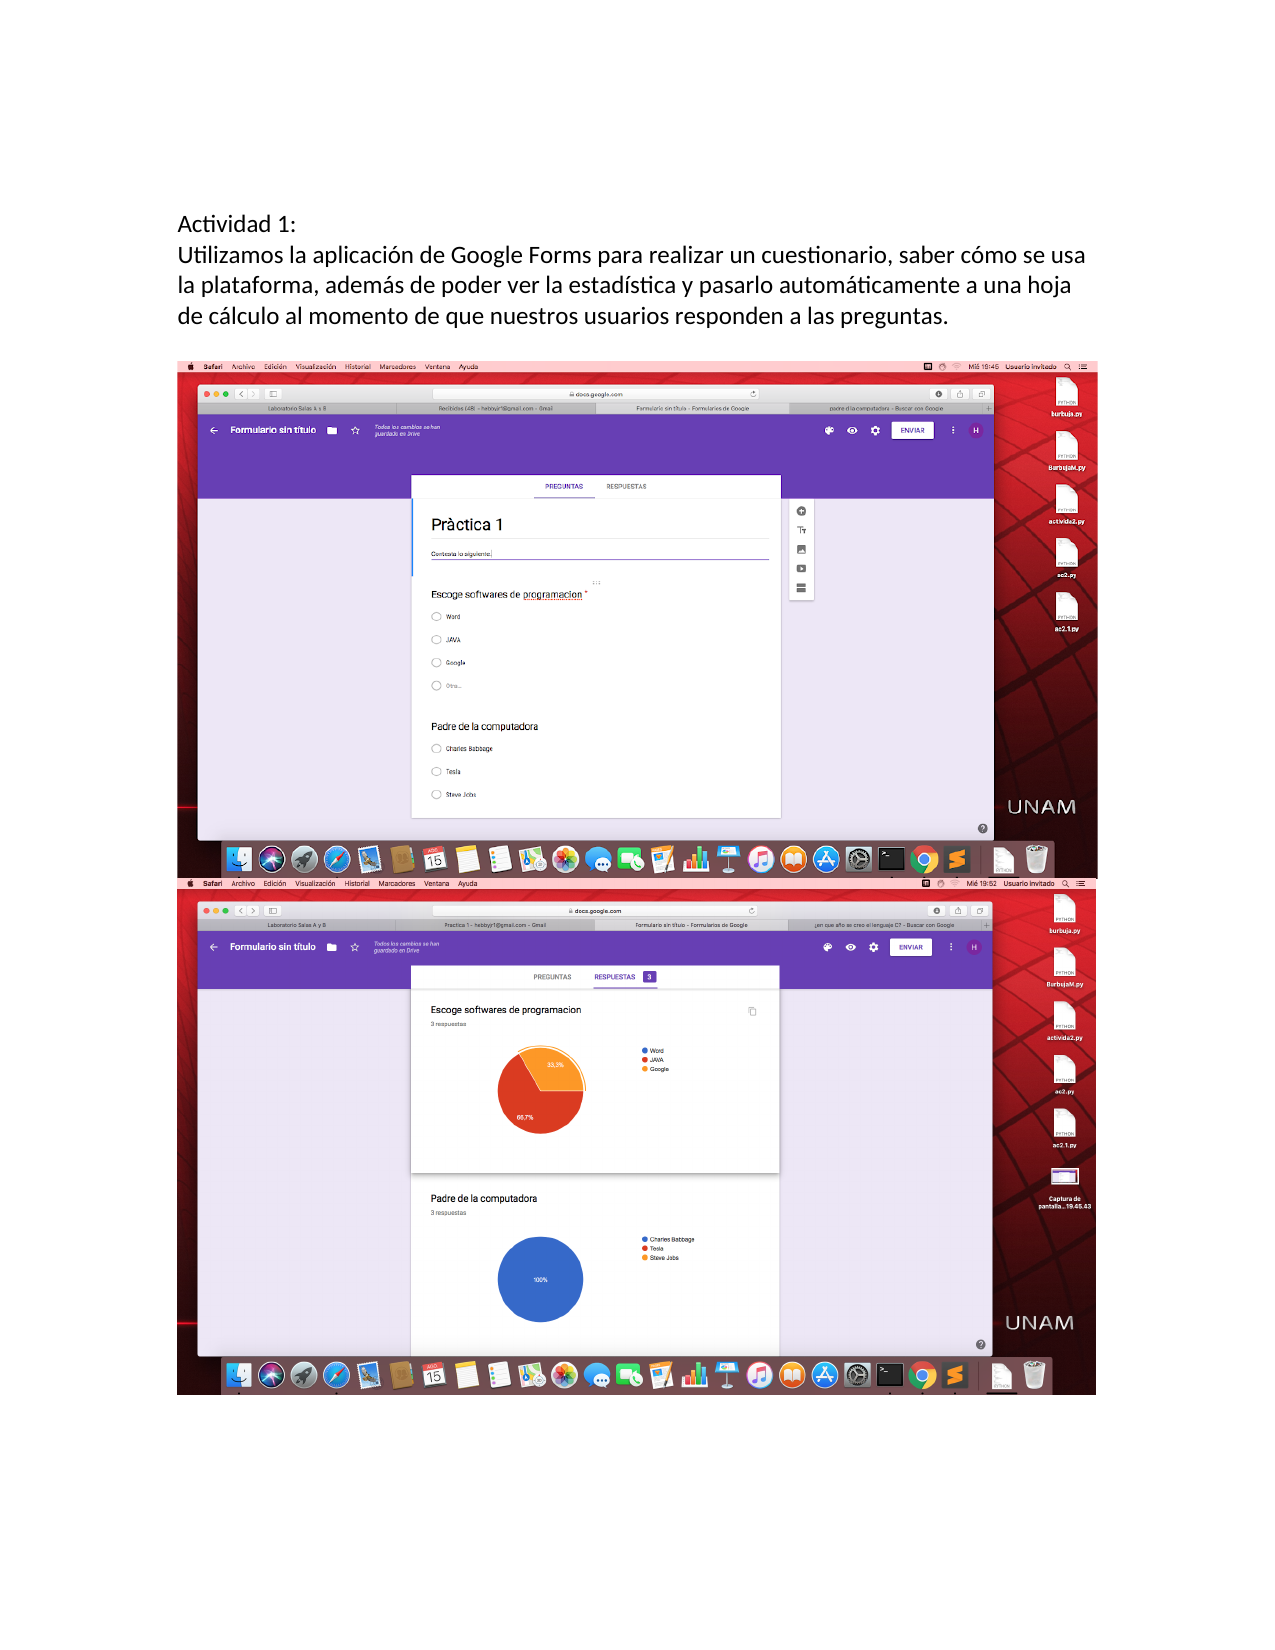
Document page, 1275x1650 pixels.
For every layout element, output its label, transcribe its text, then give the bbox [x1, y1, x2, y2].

text Actividad 1: [177, 209, 1098, 239]
text Utilizamos la aplicación de Google Forms para realizar un cuestionario, saber cómo se usa la plataforma, además de poder ver la estadística y pasarlo automáticamente a una hoja de cálculo al momento de que nuestros usuarios responden a las preguntas. [177, 239, 1098, 331]
picture [177, 361, 1098, 1395]
